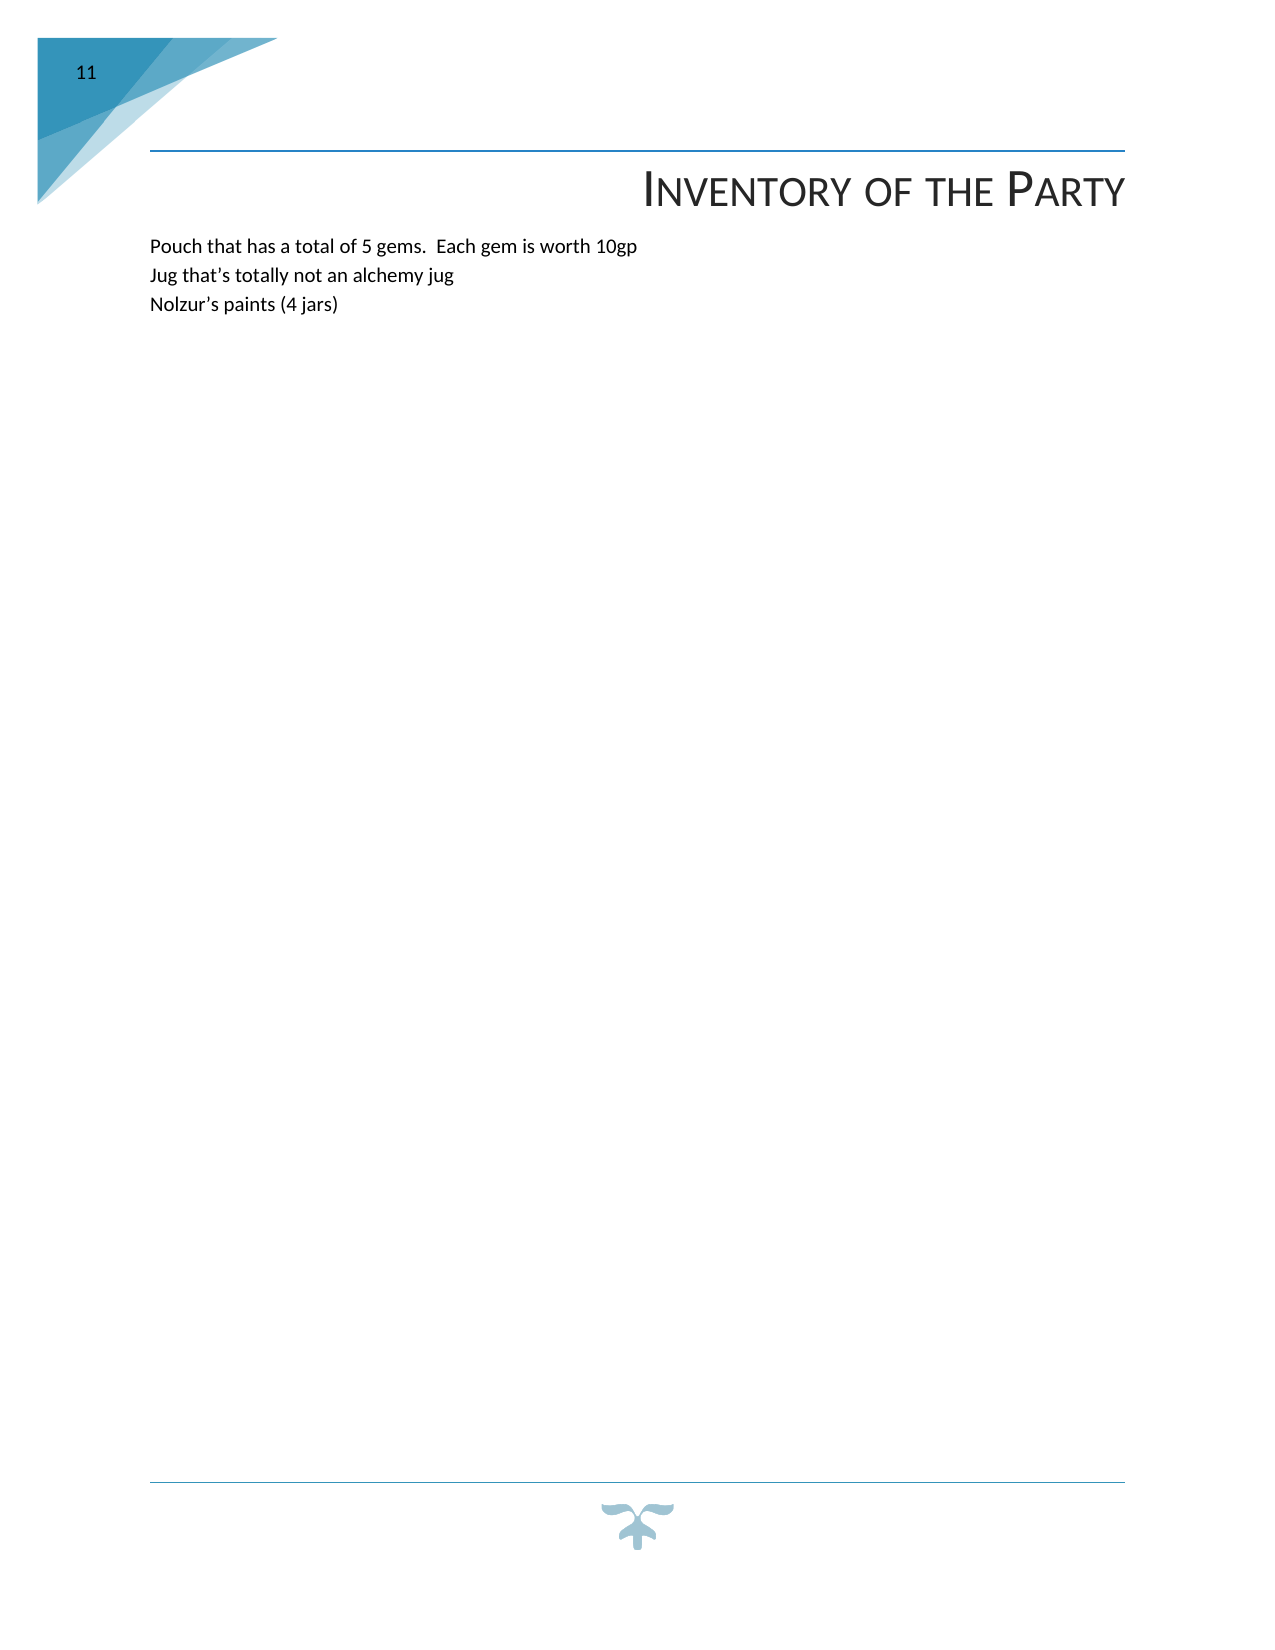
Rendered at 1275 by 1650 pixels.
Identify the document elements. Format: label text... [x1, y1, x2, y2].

picture [37, 37, 279, 206]
text Jug that’s totally not an alchemy jug [150, 262, 1125, 287]
title Inventory of the Party [150, 152, 1125, 220]
list They have a cube with them [601, 1504, 674, 1550]
text Nolzur’s paints (4 jars) [150, 291, 1125, 317]
text Pouch that has a total of 5 gems. Each gem is worth 10gp [150, 233, 1125, 258]
